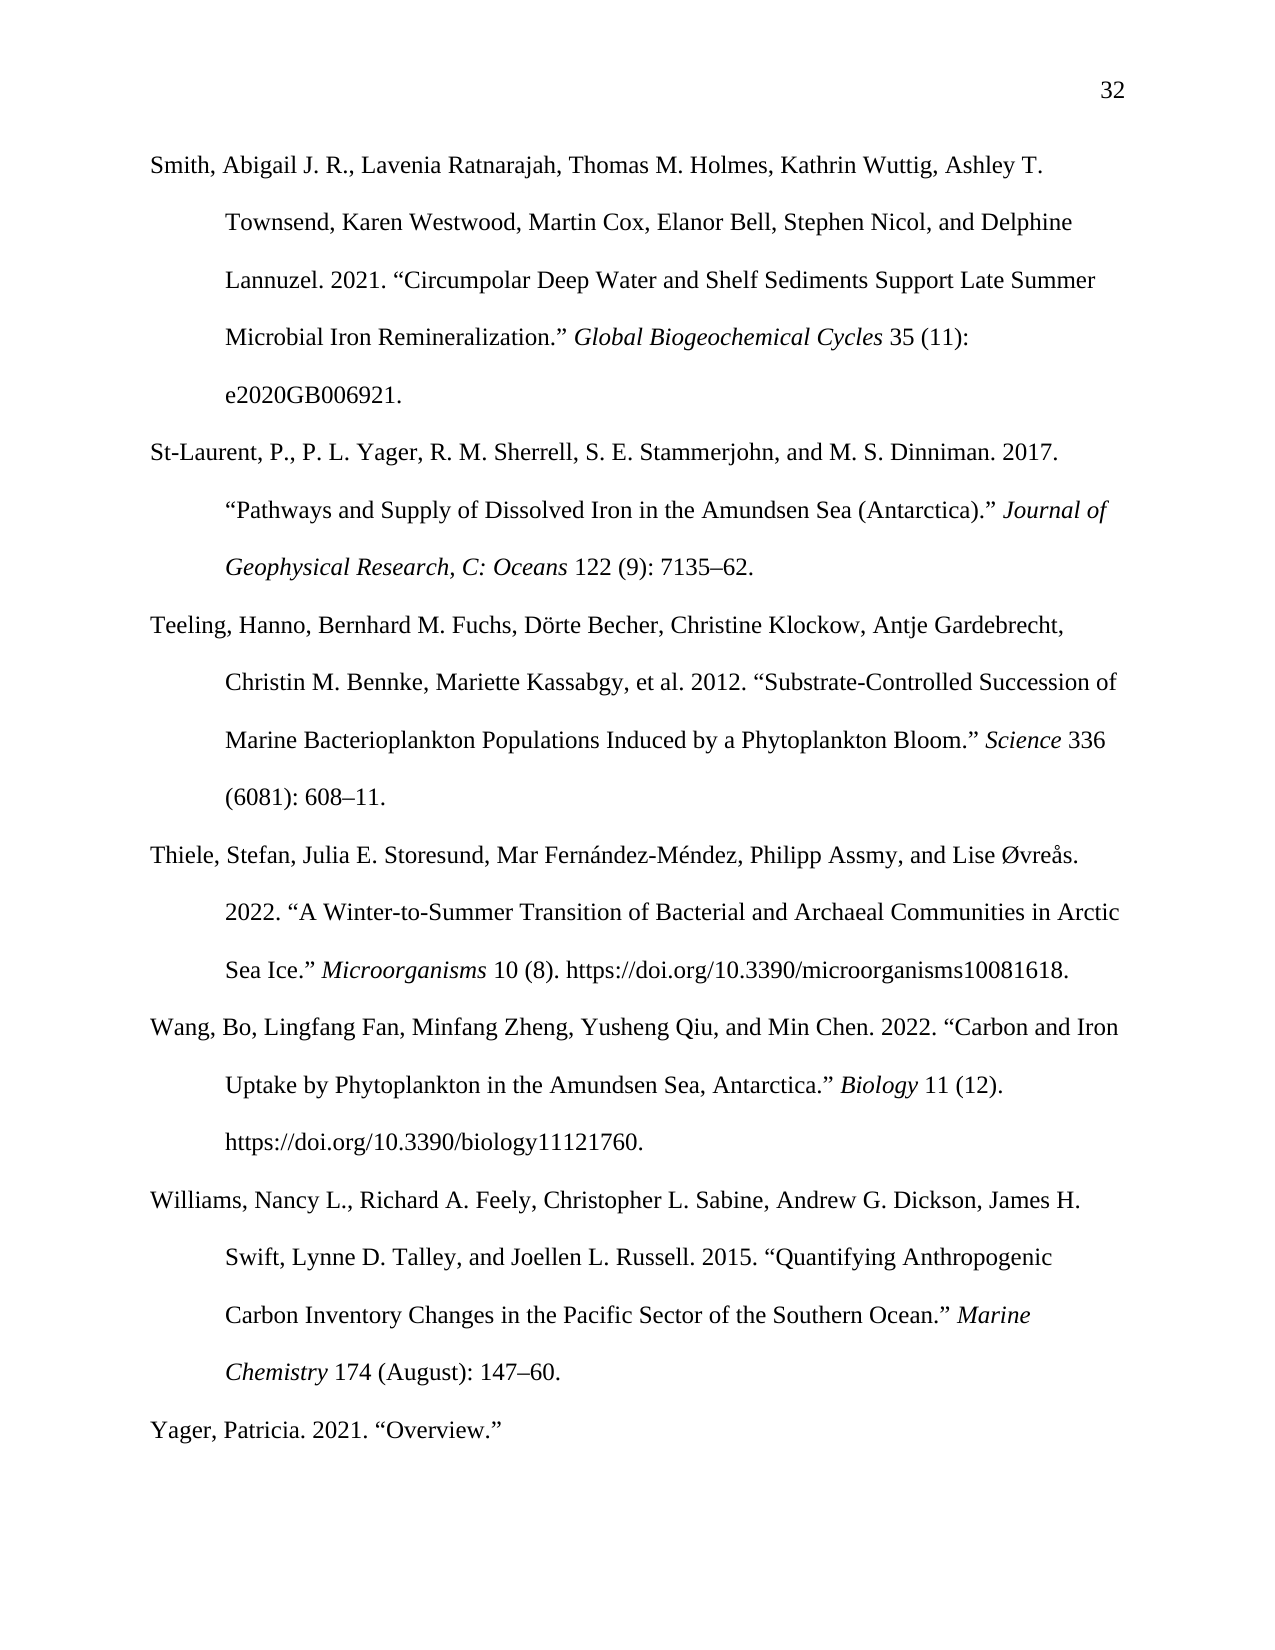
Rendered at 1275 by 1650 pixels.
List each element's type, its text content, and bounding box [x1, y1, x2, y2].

text Yager, Patricia. 2021. “Overview.” [150, 1415, 1125, 1444]
text St-Laurent, P., P. L. Yager, R. M. Sherrell, S. E. Stammerjohn, and M. S. Dinniman. 2017. “Pathways and Supply of Dissolved Iron in the Amundsen Sea (Antarctica).” Journal of Geophysical Research, C: Oceans 122 (9): 7135–62. [150, 437, 1125, 581]
text Thiele, Stefan, Julia E. Storesund, Mar Fernández-Méndez, Philipp Assmy, and Lise Øvreås. 2022. “A Winter-to-Summer Transition of Bacterial and Archaeal Communities in Arctic Sea Ice.” Microorganisms 10 (8). https://doi.org/10.3390/microorganisms10081618. [150, 840, 1125, 984]
text Teeling, Hanno, Bernhard M. Fuchs, Dörte Becher, Christine Klockow, Antje Gardebrecht, Christin M. Bennke, Mariette Kassabgy, et al. 2012. “Substrate-Controlled Succession of Marine Bacterioplankton Populations Induced by a Phytoplankton Bloom.” Science 336 (6081): 608–11. [150, 610, 1125, 811]
text Smith, Abigail J. R., Lavenia Ratnarajah, Thomas M. Holmes, Kathrin Wuttig, Ashley T. Townsend, Karen Westwood, Martin Cox, Elanor Bell, Stephen Nicol, and Delphine Lannuzel. 2021. “Circumpolar Deep Water and Shelf Sediments Support Late Summer Microbial Iron Remineralization.” Global Biogeochemical Cycles 35 (11): e2020GB006921. [150, 150, 1125, 409]
text Williams, Nancy L., Richard A. Feely, Christopher L. Sabine, Andrew G. Dickson, James H. Swift, Lynne D. Talley, and Joellen L. Russell. 2015. “Quantifying Anthropogenic Carbon Inventory Changes in the Pacific Sector of the Southern Ocean.” Marine Chemistry 174 (August): 147–60. [150, 1185, 1125, 1386]
text Wang, Bo, Lingfang Fan, Minfang Zheng, Yusheng Qiu, and Min Chen. 2022. “Carbon and Iron Uptake by Phytoplankton in the Amundsen Sea, Antarctica.” Biology 11 (12). https://doi.org/10.3390/biology11121760. [150, 1012, 1125, 1156]
